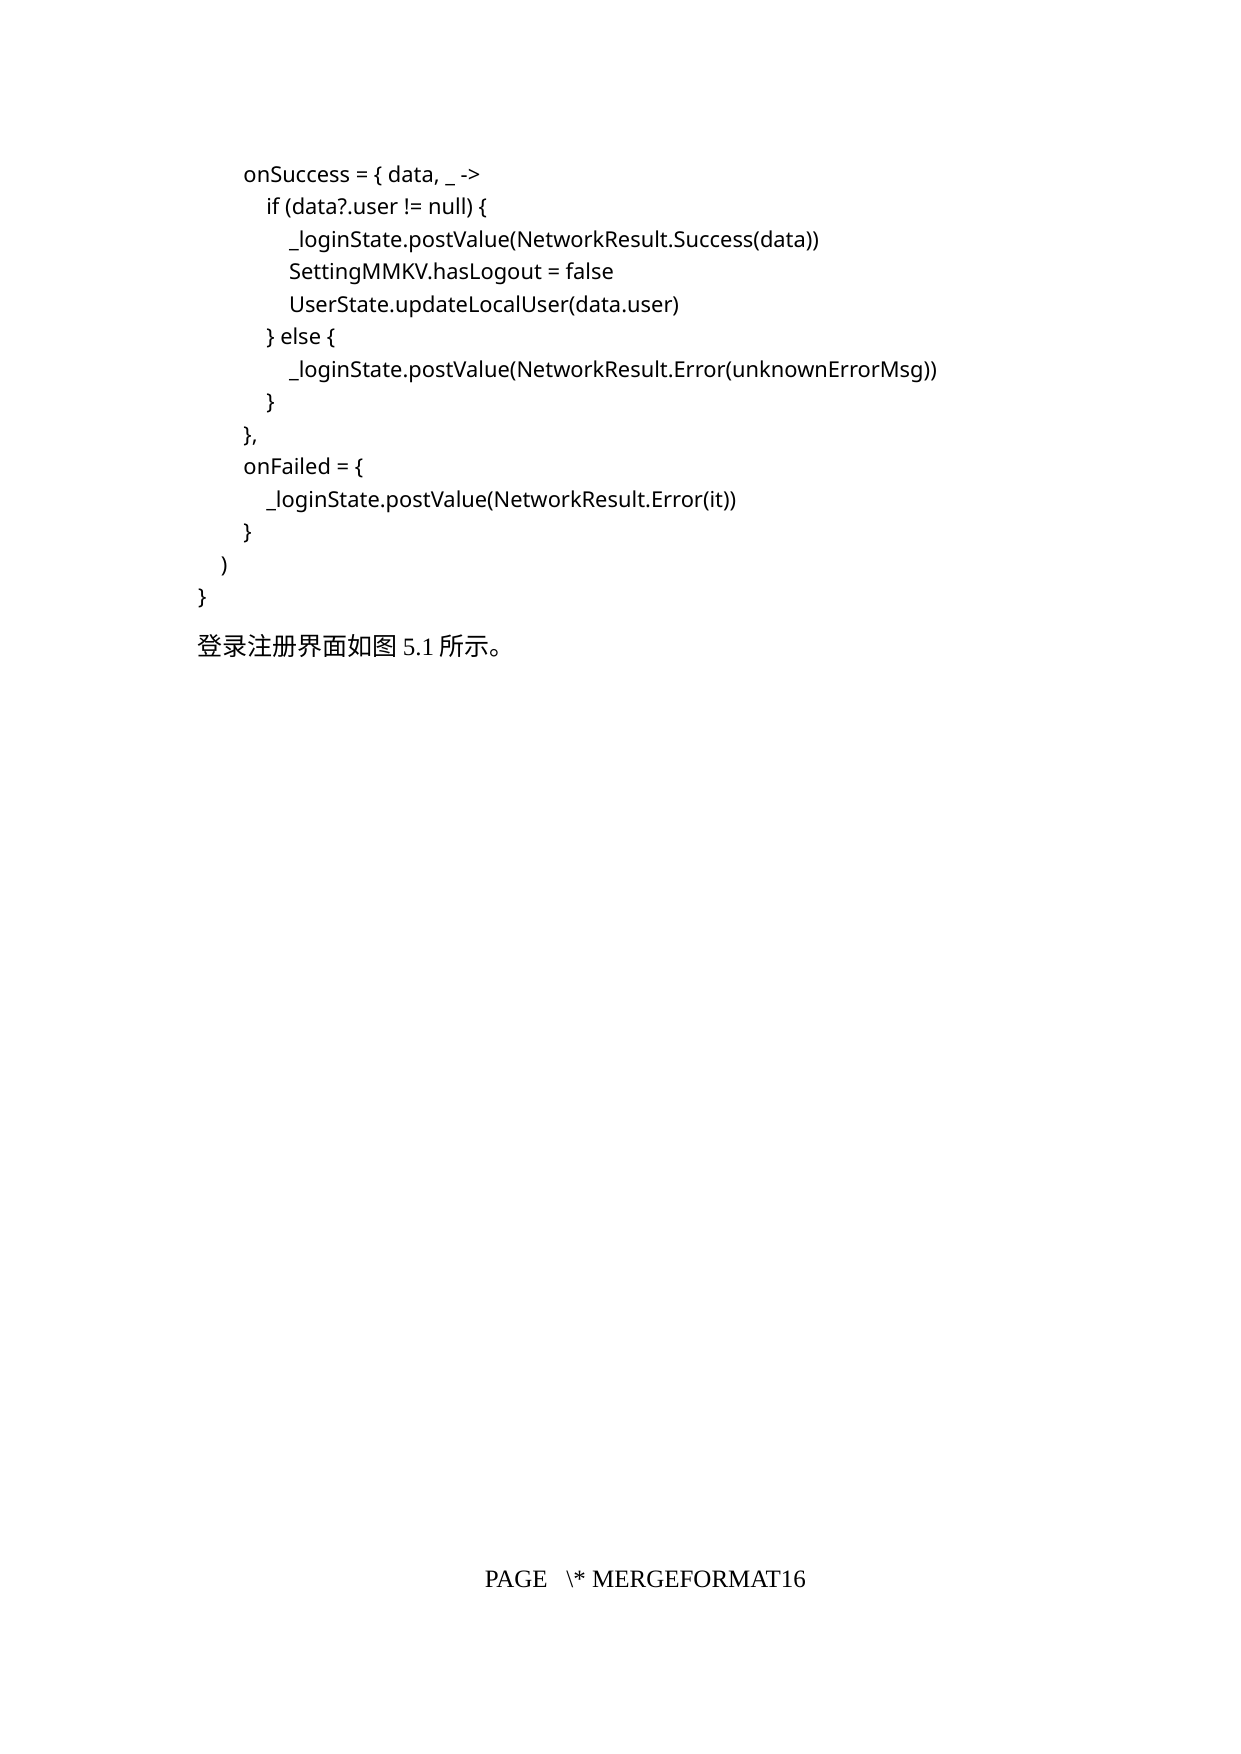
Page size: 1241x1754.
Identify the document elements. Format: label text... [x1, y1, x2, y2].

text SettingMMKV.hasLogout = false [148, 255, 1093, 287]
text } [148, 580, 1093, 612]
text if (data?.user != null) { [148, 190, 1093, 222]
text ) [148, 547, 1093, 580]
text } [148, 515, 1093, 547]
text UserState.updateLocalUser(data.user) [148, 287, 1093, 320]
text onSuccess = { data, _ -> [148, 157, 1093, 190]
text }, [148, 417, 1093, 450]
text onFailed = { [148, 450, 1093, 482]
text _loginState.postValue(NetworkResult.Error(it)) [148, 482, 1093, 515]
text _loginState.postValue(NetworkResult.Error(unknownErrorMsg)) [148, 352, 1093, 385]
text } [148, 385, 1093, 417]
text } else { [148, 320, 1093, 352]
text _loginState.postValue(NetworkResult.Success(data)) [148, 222, 1093, 255]
text 登录注册界面如图5.1所示。 [148, 612, 1093, 677]
